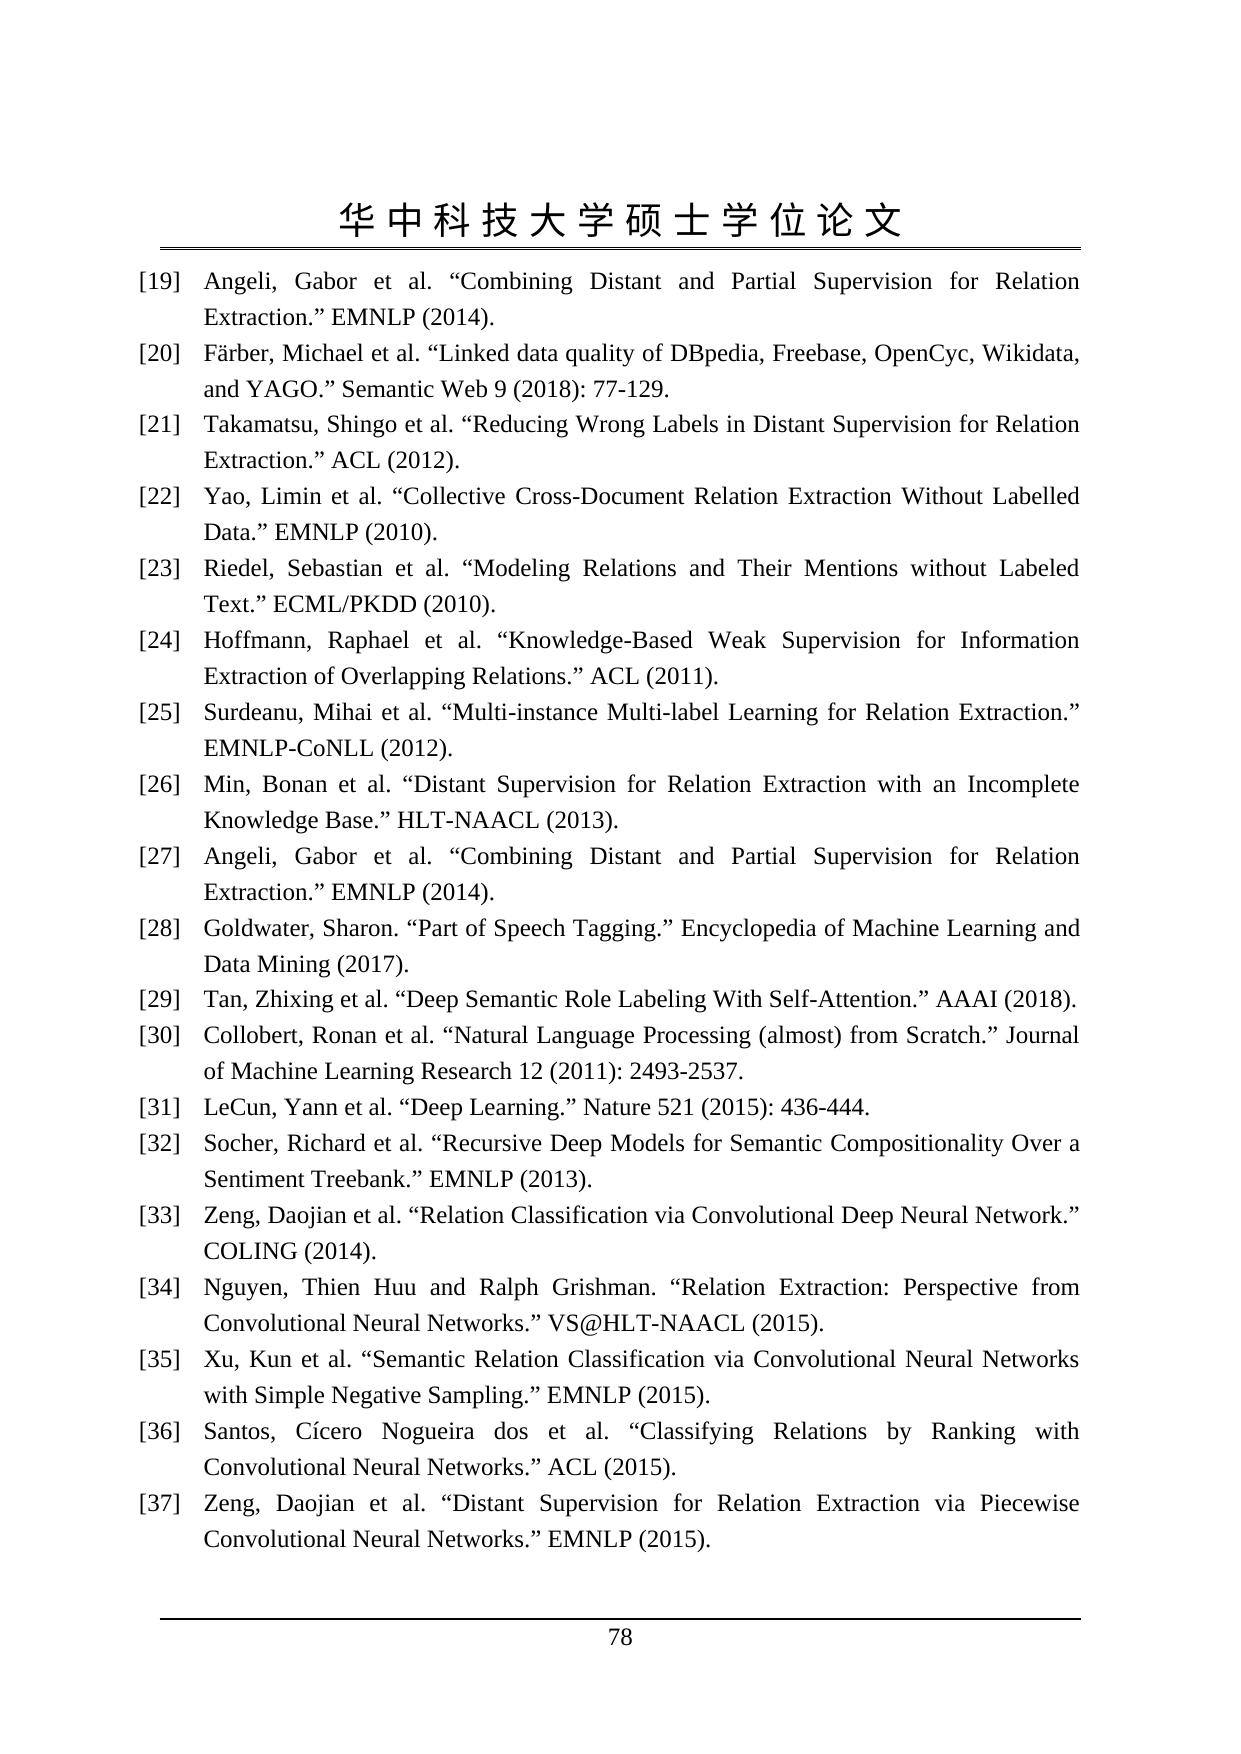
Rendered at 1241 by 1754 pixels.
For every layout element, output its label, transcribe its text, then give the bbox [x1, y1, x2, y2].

list Socher, Richard et al. “Recursive Deep Models for Semantic Compositionality Over a Sentiment Treebank.” EMNLP (2013). [159, 1128, 1081, 1193]
list Riedel, Sebastian et al. “Modeling Relations and Their Mentions without Labeled Text.” ECML/PKDD (2010). [159, 553, 1081, 618]
list Färber, Michael et al. “Linked data quality of DBpedia, Freebase, OpenCyc, Wikidata, and YAGO.” Semantic Web 9 (2018): 77-129. [159, 338, 1081, 402]
list Goldwater, Sharon. “Part of Speech Tagging.” Encyclopedia of Machine Learning and Data Mining (2017). [159, 913, 1081, 977]
list Yao, Limin et al. “Collective Cross-Document Relation Extraction Without Labelled Data.” EMNLP (2010). [159, 481, 1081, 546]
list Zeng, Daojian et al. “Relation Classification via Convolutional Deep Neural Network.” COLING (2014). [159, 1200, 1081, 1265]
list Min, Bonan et al. “Distant Supervision for Relation Extraction with an Incomplete Knowledge Base.” HLT-NAACL (2013). [159, 769, 1081, 834]
list Angeli, Gabor et al. “Combining Distant and Partial Supervision for Relation Extraction.” EMNLP (2014). [159, 841, 1081, 906]
list Tan, Zhixing et al. “Deep Semantic Role Labeling With Self-Attention.” AAAI (2018). [159, 984, 1081, 1013]
list Collobert, Ronan et al. “Natural Language Processing (almost) from Scratch.” Journal of Machine Learning Research 12 (2011): 2493-2537. [159, 1021, 1081, 1085]
list Takamatsu, Shingo et al. “Reducing Wrong Labels in Distant Supervision for Relation Extraction.” ACL (2012). [159, 409, 1081, 474]
list Xu, Kun et al. “Semantic Relation Classification via Convolutional Neural Networks with Simple Negative Sampling.” EMNLP (2015). [159, 1344, 1081, 1409]
list LeCun, Yann et al. “Deep Learning.” Nature 521 (2015): 436-444. [159, 1092, 1081, 1121]
list Angeli, Gabor et al. “Combining Distant and Partial Supervision for Relation Extraction.” EMNLP (2014). [159, 266, 1081, 331]
list Nguyen, Thien Huu and Ralph Grishman. “Relation Extraction: Perspective from Convolutional Neural Networks.” VS@HLT-NAACL (2015). [159, 1272, 1081, 1337]
list Santos, Cícero Nogueira dos et al. “Classifying Relations by Ranking with Convolutional Neural Networks.” ACL (2015). [159, 1416, 1081, 1481]
list Surdeanu, Mihai et al. “Multi-instance Multi-label Learning for Relation Extraction.” EMNLP-CoNLL (2012). [159, 697, 1081, 762]
list Zeng, Daojian et al. “Distant Supervision for Relation Extraction via Piecewise Convolutional Neural Networks.” EMNLP (2015). [159, 1488, 1081, 1552]
list Hoffmann, Raphael et al. “Knowledge-Based Weak Supervision for Information Extraction of Overlapping Relations.” ACL (2011). [159, 625, 1081, 690]
